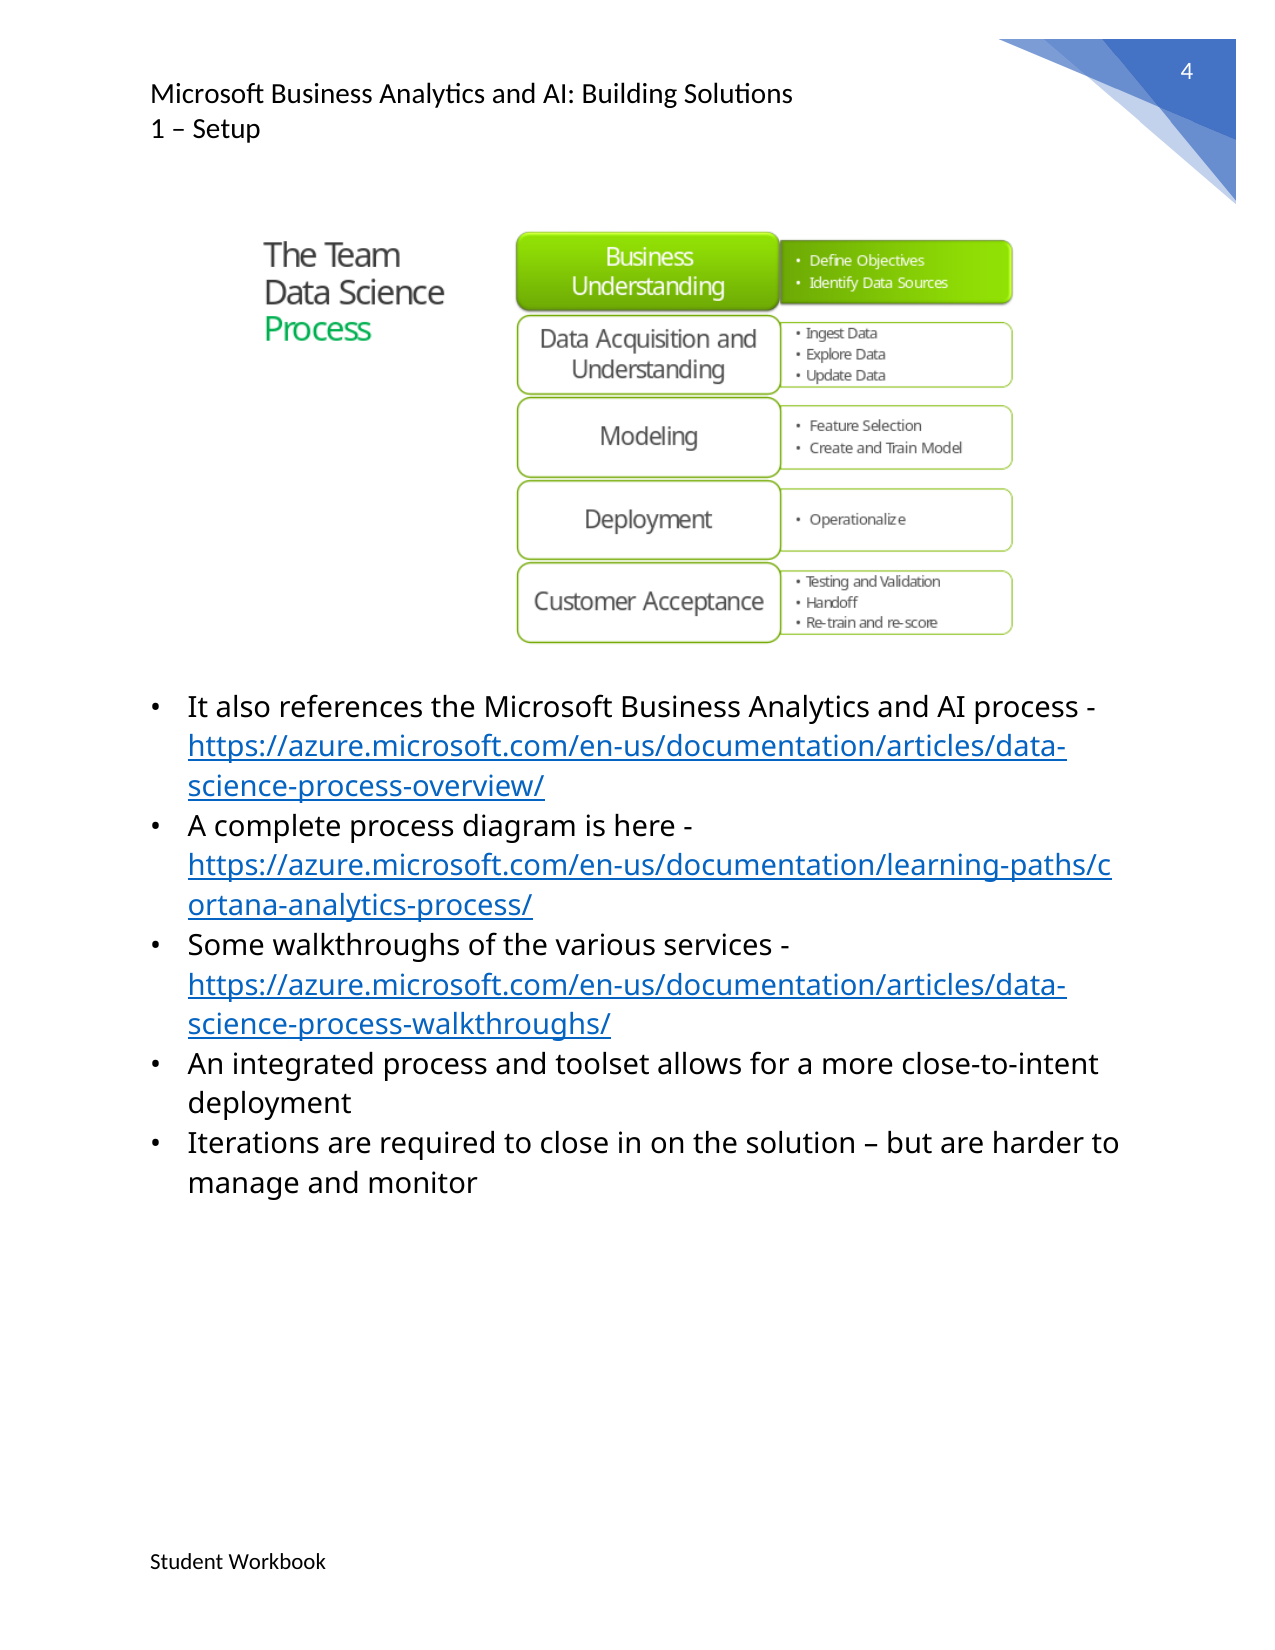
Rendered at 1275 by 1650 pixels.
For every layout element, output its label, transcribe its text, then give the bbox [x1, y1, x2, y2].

list Iterations are required to close in on the solution – but are harder to manage and monitor [150, 1122, 1125, 1202]
list A complete process diagram is here - https://azure.microsoft.com/en-us/documentation/learning-paths/cortana-analytics-process/ [150, 805, 1125, 924]
list It also references the Microsoft Business Analytics and AI process - https://azure.microsoft.com/en-us/documentation/articles/data-science-process-overview/ [150, 686, 1125, 805]
picture [997, 39, 1236, 205]
list Some walkthroughs of the various services - https://azure.microsoft.com/en-us/documentation/articles/data-science-process-walkthroughs/ [150, 924, 1125, 1043]
list An integrated process and toolset allows for a more close-to-intent deployment [150, 1043, 1125, 1122]
